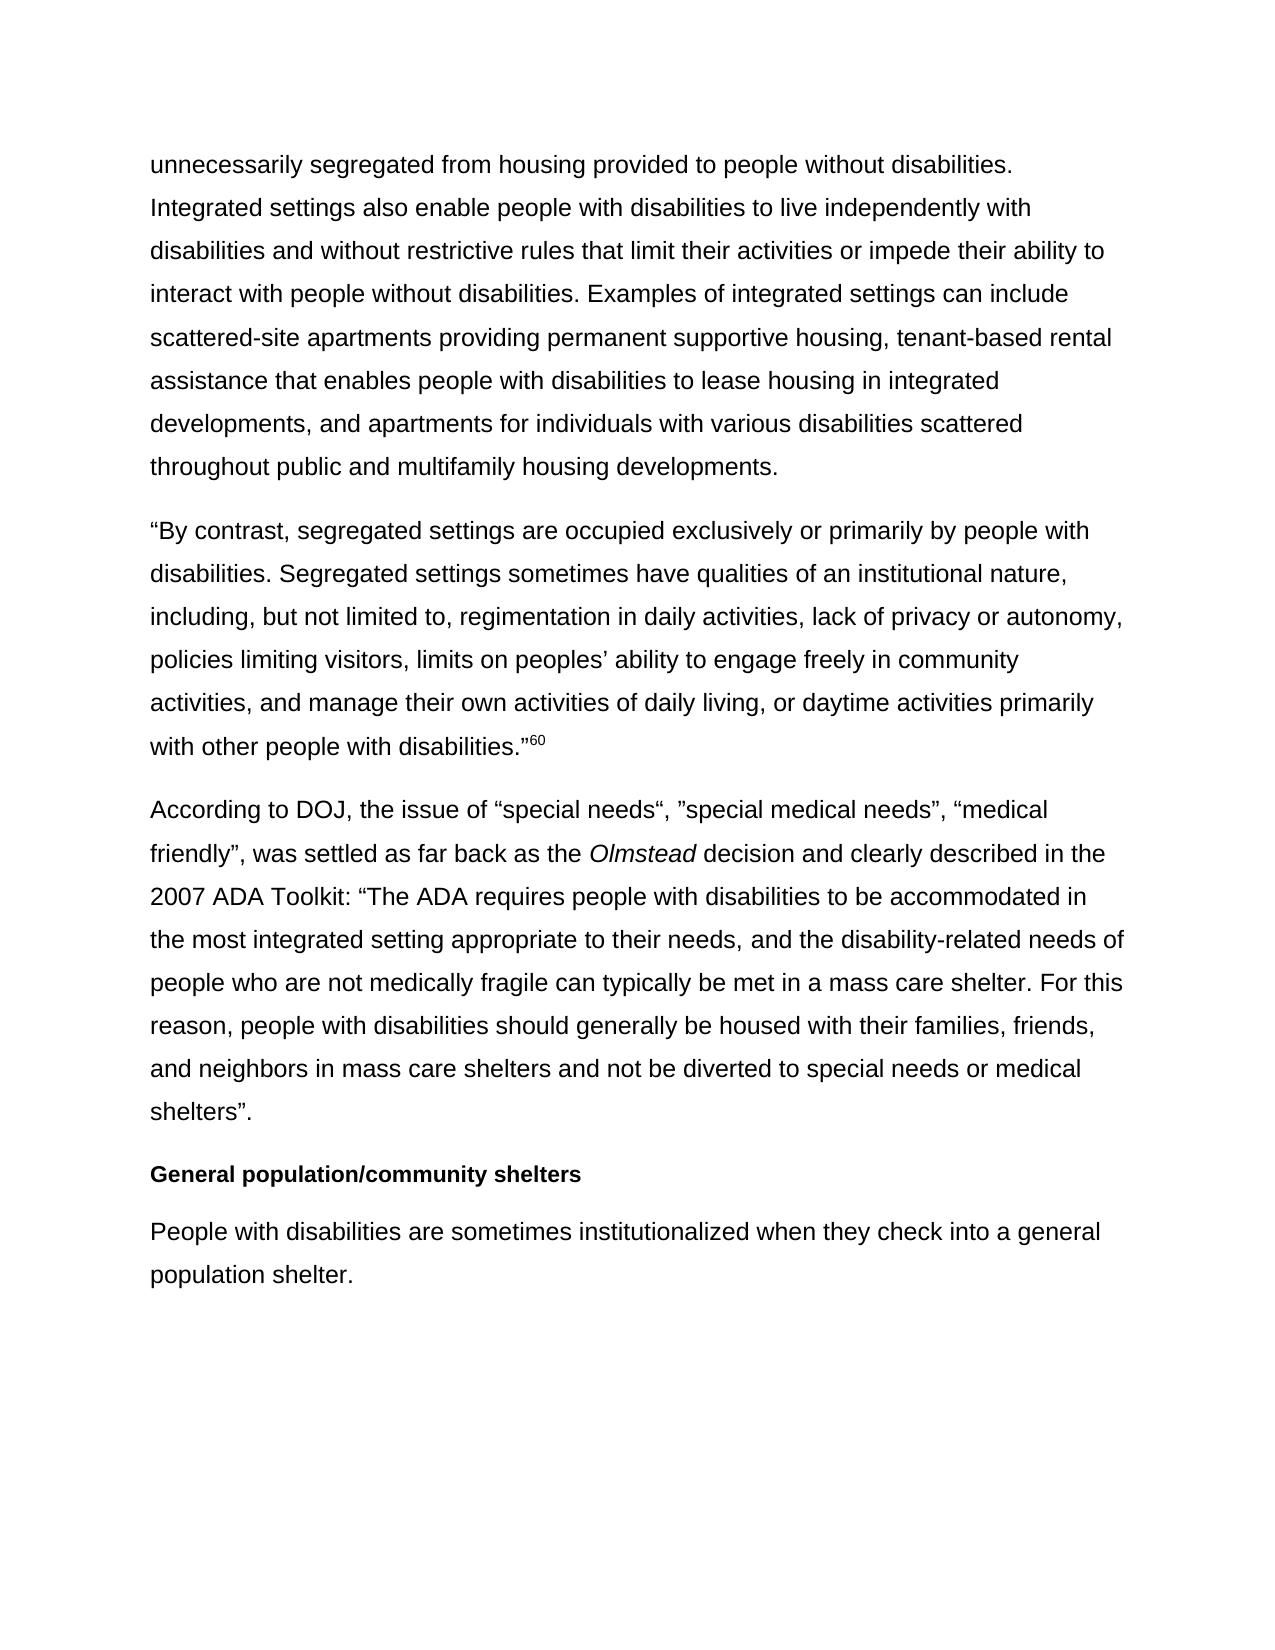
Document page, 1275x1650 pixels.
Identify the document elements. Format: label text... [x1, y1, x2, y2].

text People with disabilities are sometimes institutionalized when they check into a general population shelter. [150, 1216, 1125, 1288]
subtitle General population/community shelters [150, 1161, 1125, 1188]
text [150, 150, 1125, 481]
text “By contrast, segregated settings are occupied exclusively or primarily by people with disabilities. Segregated settings sometimes have qualities of an institutional nature, including, but not limited to, regimentation in daily activities, lack of privacy or autonomy, policies limiting visitors, limits on peoples’ ability to engage freely in community activities, and manage their own activities of daily living, or daytime activities primarily with other people with disabilities.” [150, 516, 1125, 760]
text According to DOJ, the issue of “special needs“, ”special medical needs”, “medical friendly”, was settled as far back as the Olmstead decision and clearly described in the 2007 ADA Toolkit: “The ADA requires people with disabilities to be accommodated in the most integrated setting appropriate to their needs, and the disability-related needs of people who are not medically fragile can typically be met in a mass care shelter. For this reason, people with disabilities should generally be housed with their families, friends, and neighbors in mass care shelters and not be diverted to special needs or medical shelters”. [150, 795, 1125, 1126]
